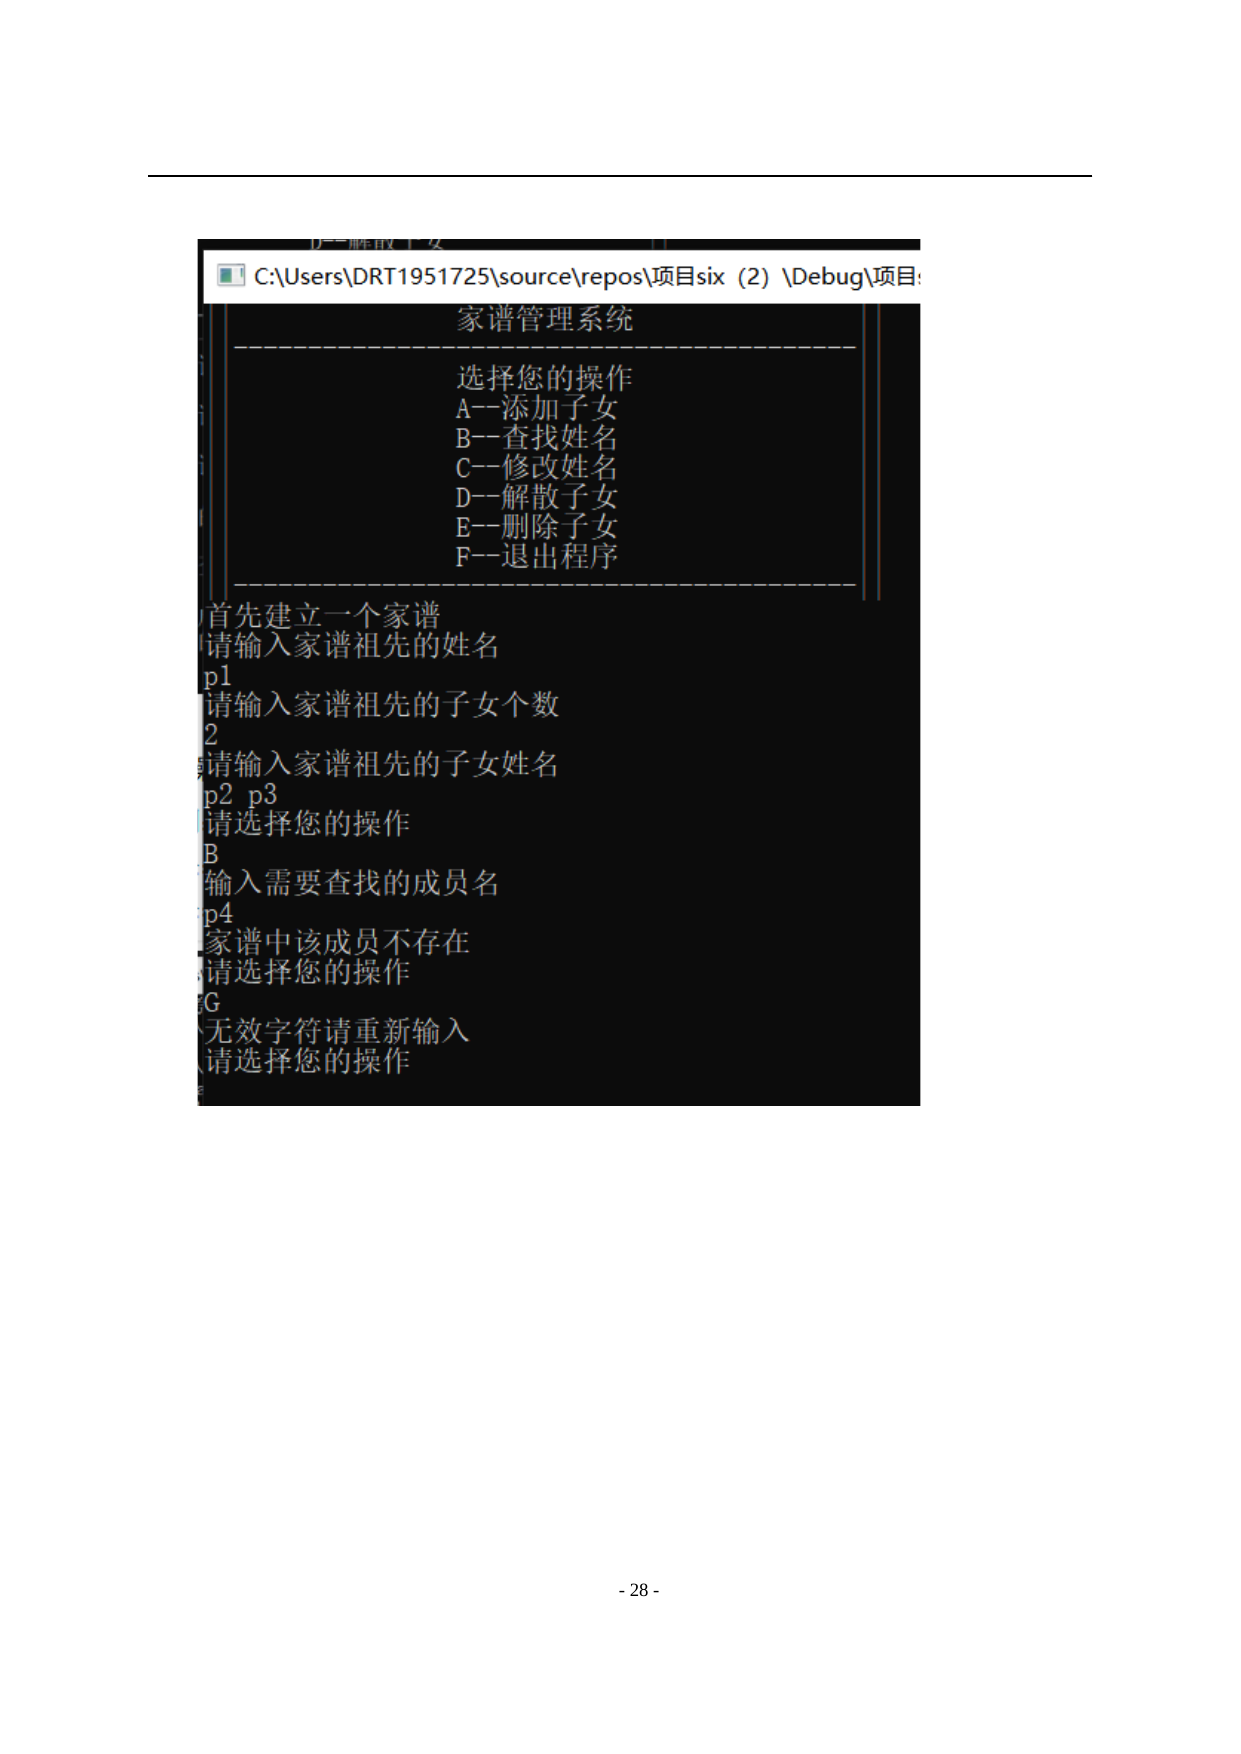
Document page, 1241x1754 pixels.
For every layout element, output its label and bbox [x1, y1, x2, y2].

picture [197, 239, 921, 1106]
